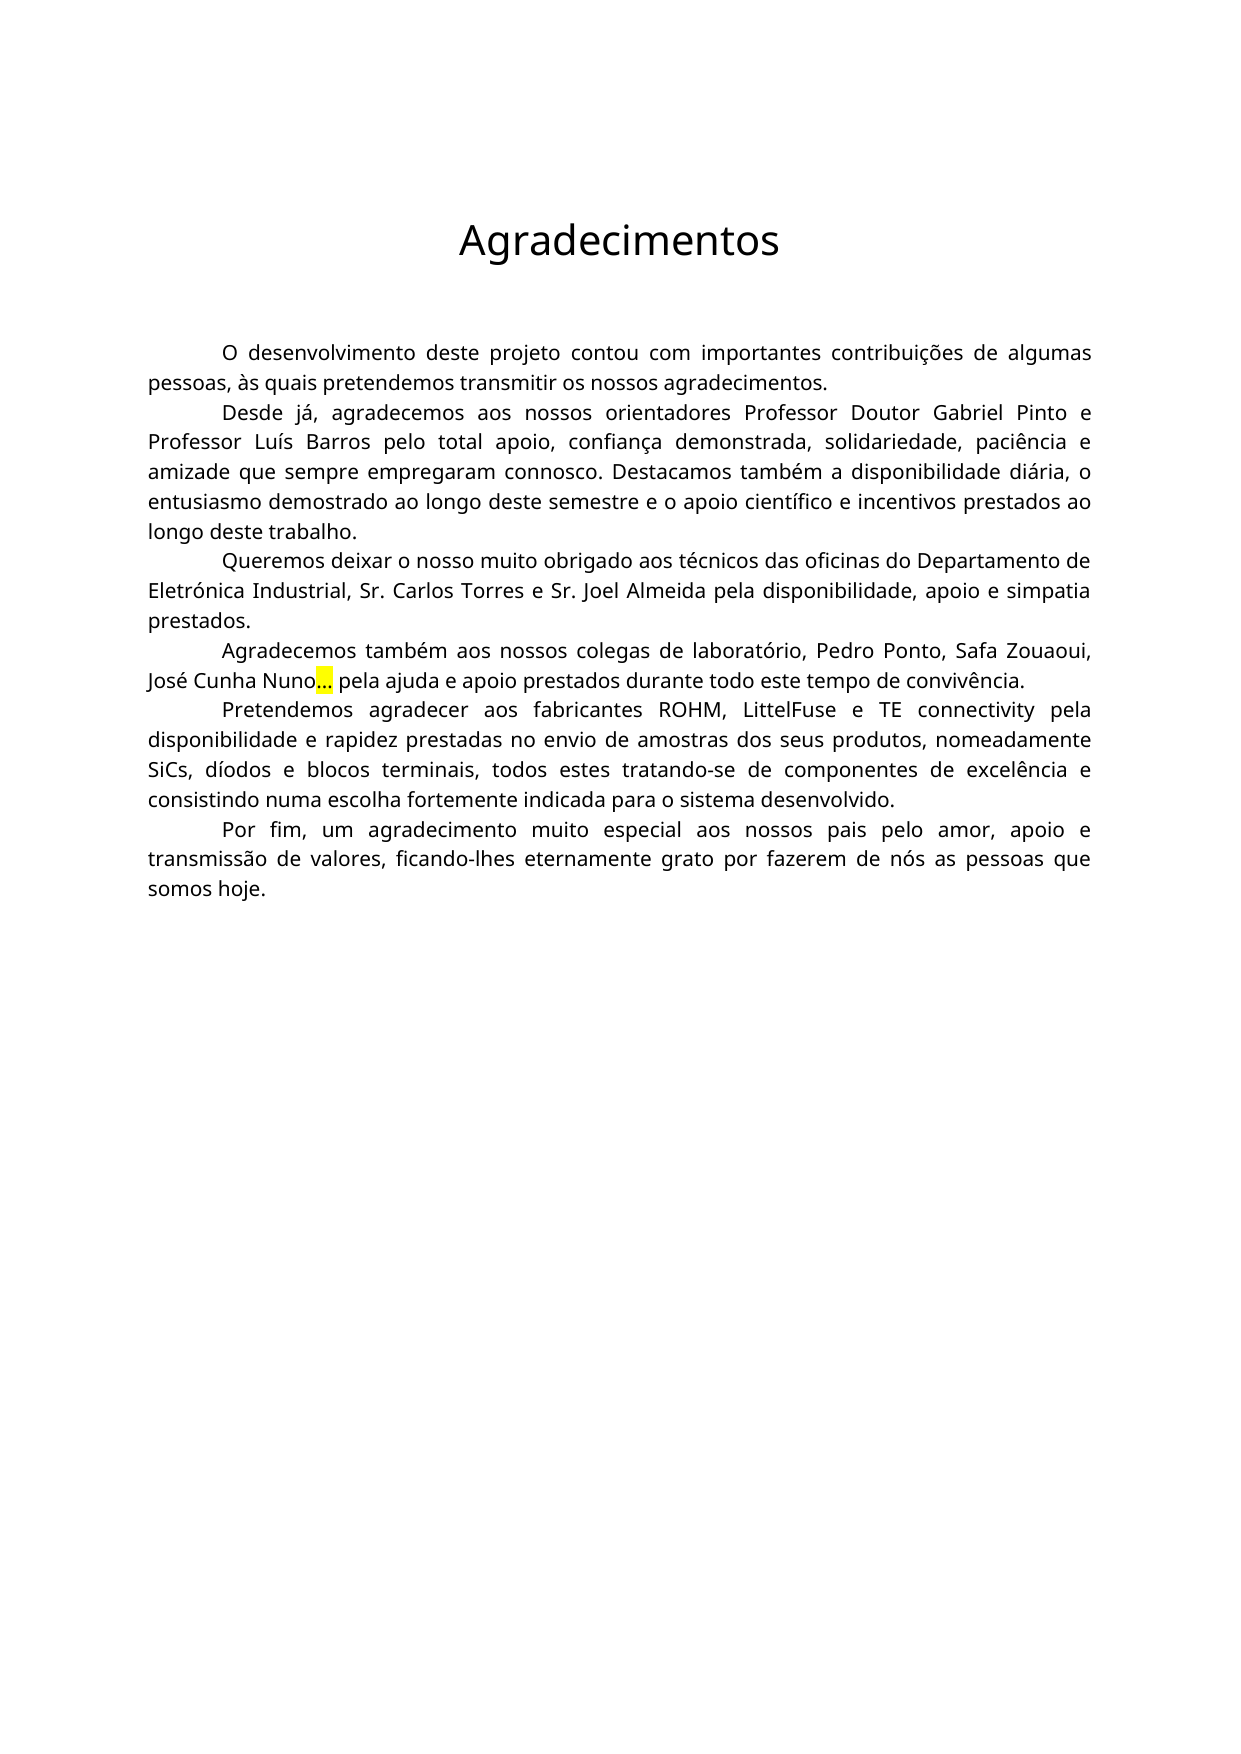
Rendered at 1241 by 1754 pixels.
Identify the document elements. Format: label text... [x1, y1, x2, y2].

text Agradecemos também aos nossos colegas de laboratório, Pedro Ponto, Safa Zouaoui, José Cunha Nuno… pela ajuda e apoio prestados durante todo este tempo de convivência. [148, 636, 1092, 694]
text Pretendemos agradecer aos fabricantes ROHM, LittelFuse e TE connectivity pela disponibilidade e rapidez prestadas no envio de amostras dos seus produtos, nomeadamente SiCs, díodos e blocos terminais, todos estes tratando-se de componentes de excelência e consistindo numa escolha fortemente indicada para o sistema desenvolvido. [148, 696, 1092, 813]
text Por fim, um agradecimento muito especial aos nossos pais pelo amor, apoio e transmissão de valores, ficando-lhes eternamente grato por fazerem de nós as pessoas que somos hoje. [148, 815, 1092, 903]
text Desde já, agradecemos aos nossos orientadores Professor Doutor Gabriel Pinto e Professor Luís Barros pelo total apoio, confiança demonstrada, solidariedade, paciência e amizade que sempre empregaram connosco. Destacamos também a disponibilidade diária, o entusiasmo demostrado ao longo deste semestre e o apoio científico e incentivos prestados ao longo deste trabalho. [148, 398, 1092, 545]
text Agradecimentos [148, 210, 1092, 267]
text O desenvolvimento deste projeto contou com importantes contribuições de algumas pessoas, às quais pretendemos transmitir os nossos agradecimentos. [148, 338, 1092, 396]
text Queremos deixar o nosso muito obrigado aos técnicos das oficinas do Departamento de Eletrónica Industrial, Sr. Carlos Torres e Sr. Joel Almeida pela disponibilidade, apoio e simpatia prestados. [148, 547, 1092, 635]
